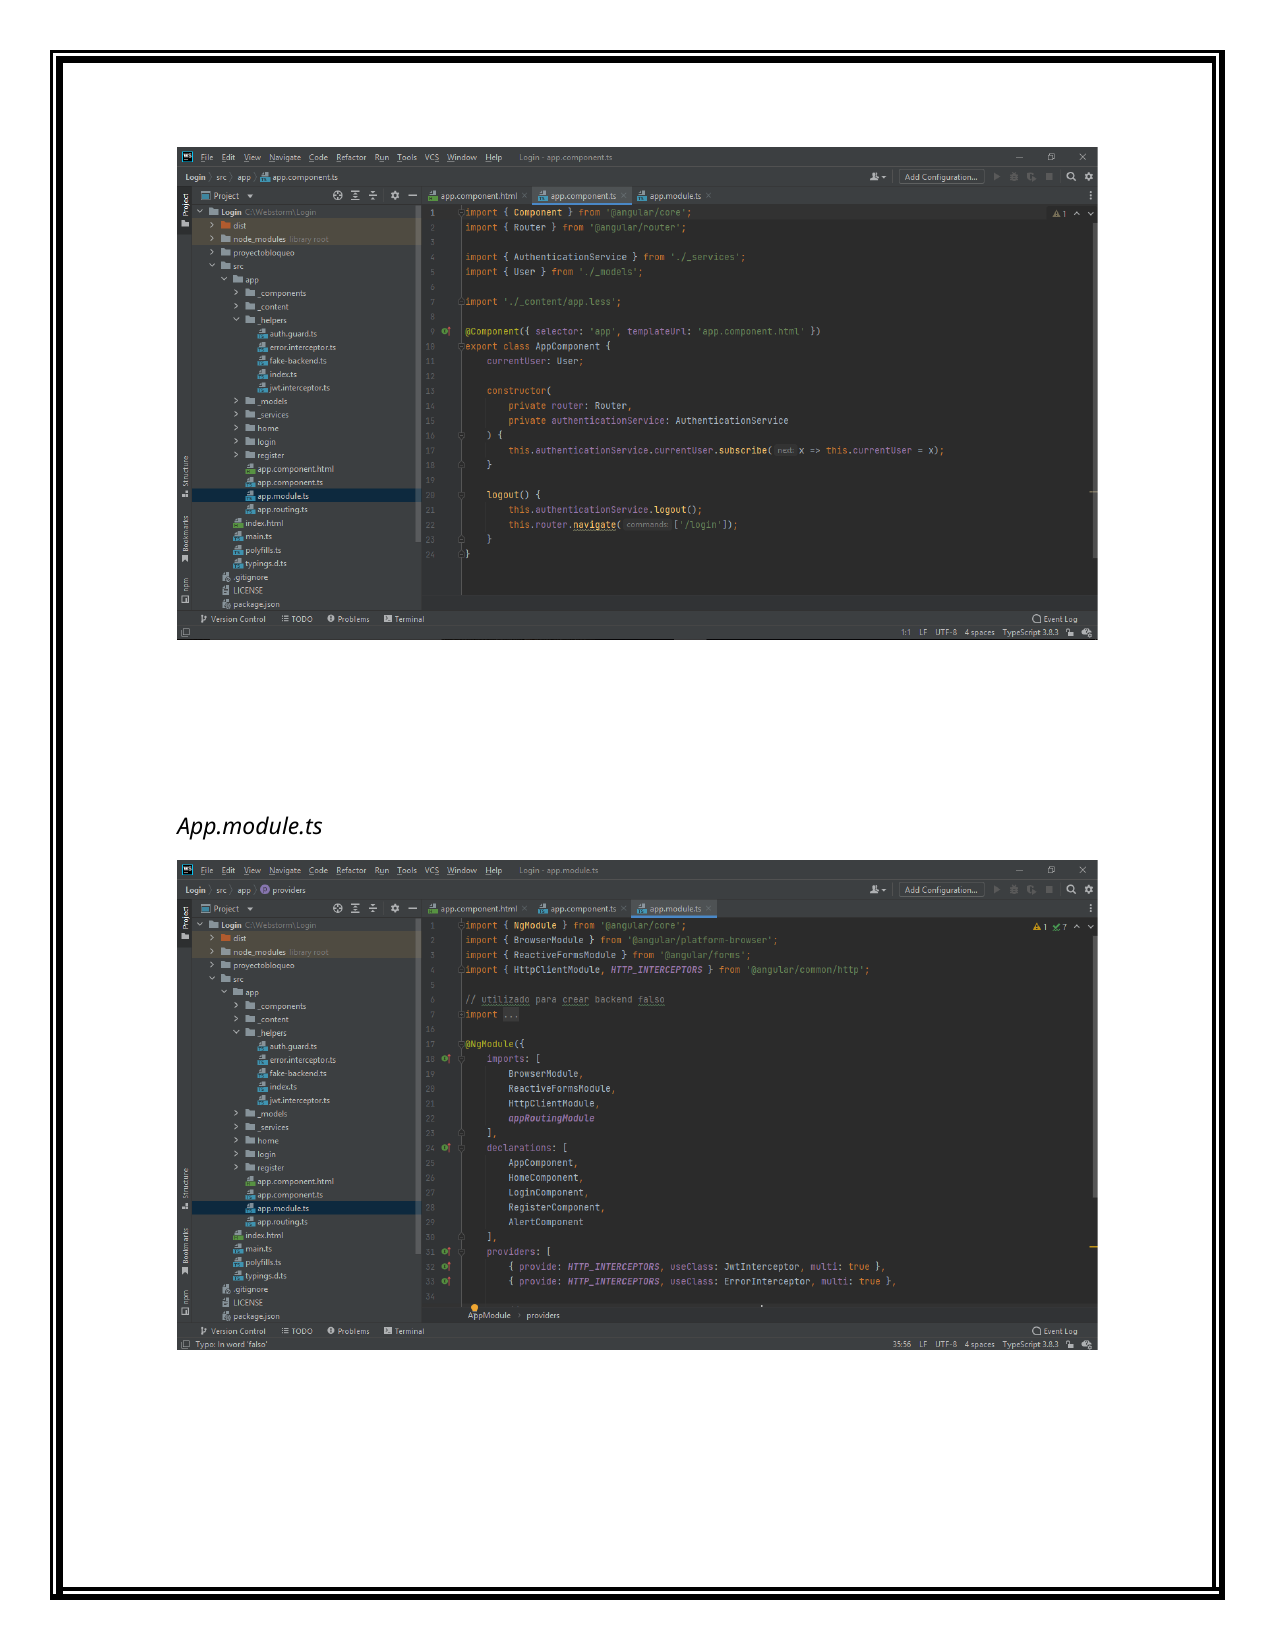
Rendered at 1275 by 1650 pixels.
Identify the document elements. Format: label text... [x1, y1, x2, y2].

picture [177, 860, 1098, 1350]
picture [177, 147, 1098, 640]
text App.module.ts [177, 810, 1098, 841]
